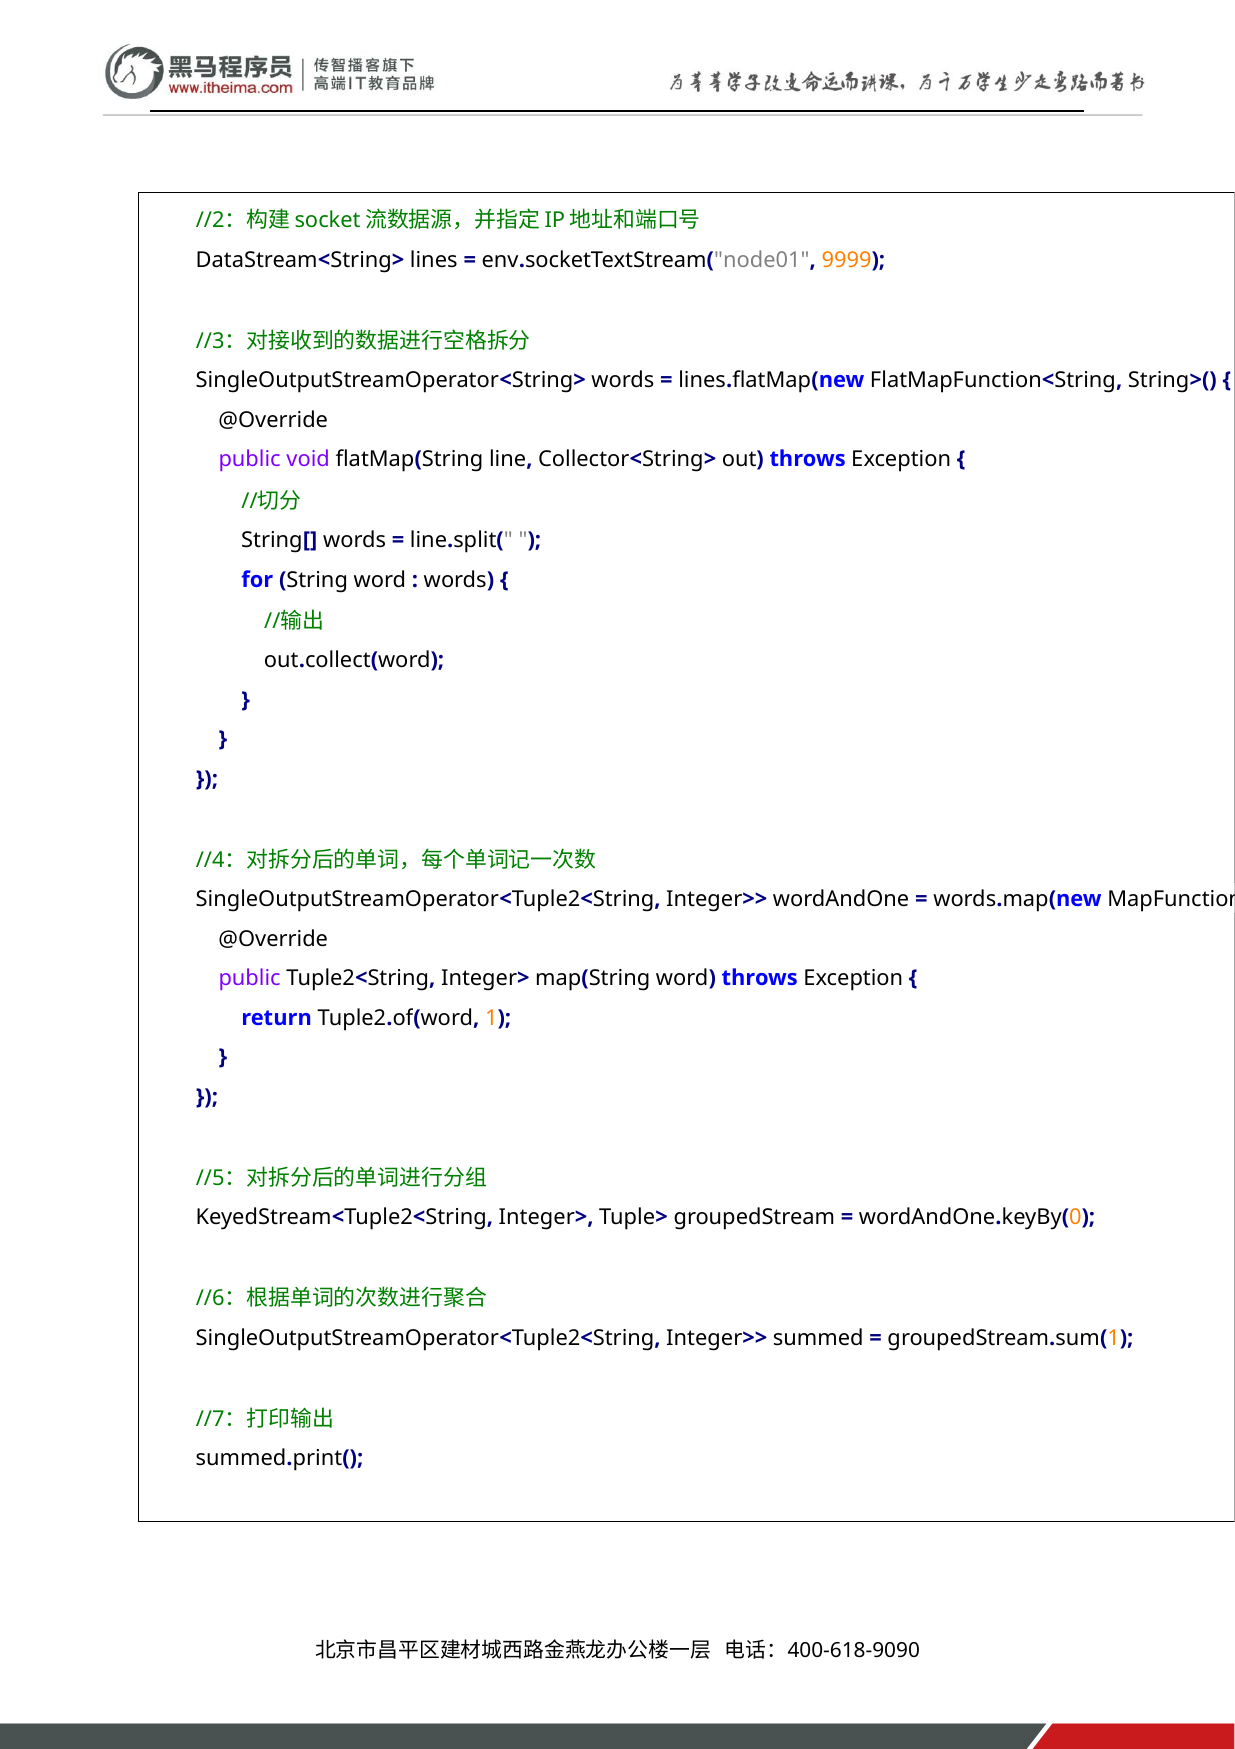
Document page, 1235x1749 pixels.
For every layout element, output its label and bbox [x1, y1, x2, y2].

table_header [139, 193, 1234, 1521]
picture [0, 0, 1235, 123]
picture [0, 1664, 1235, 1749]
